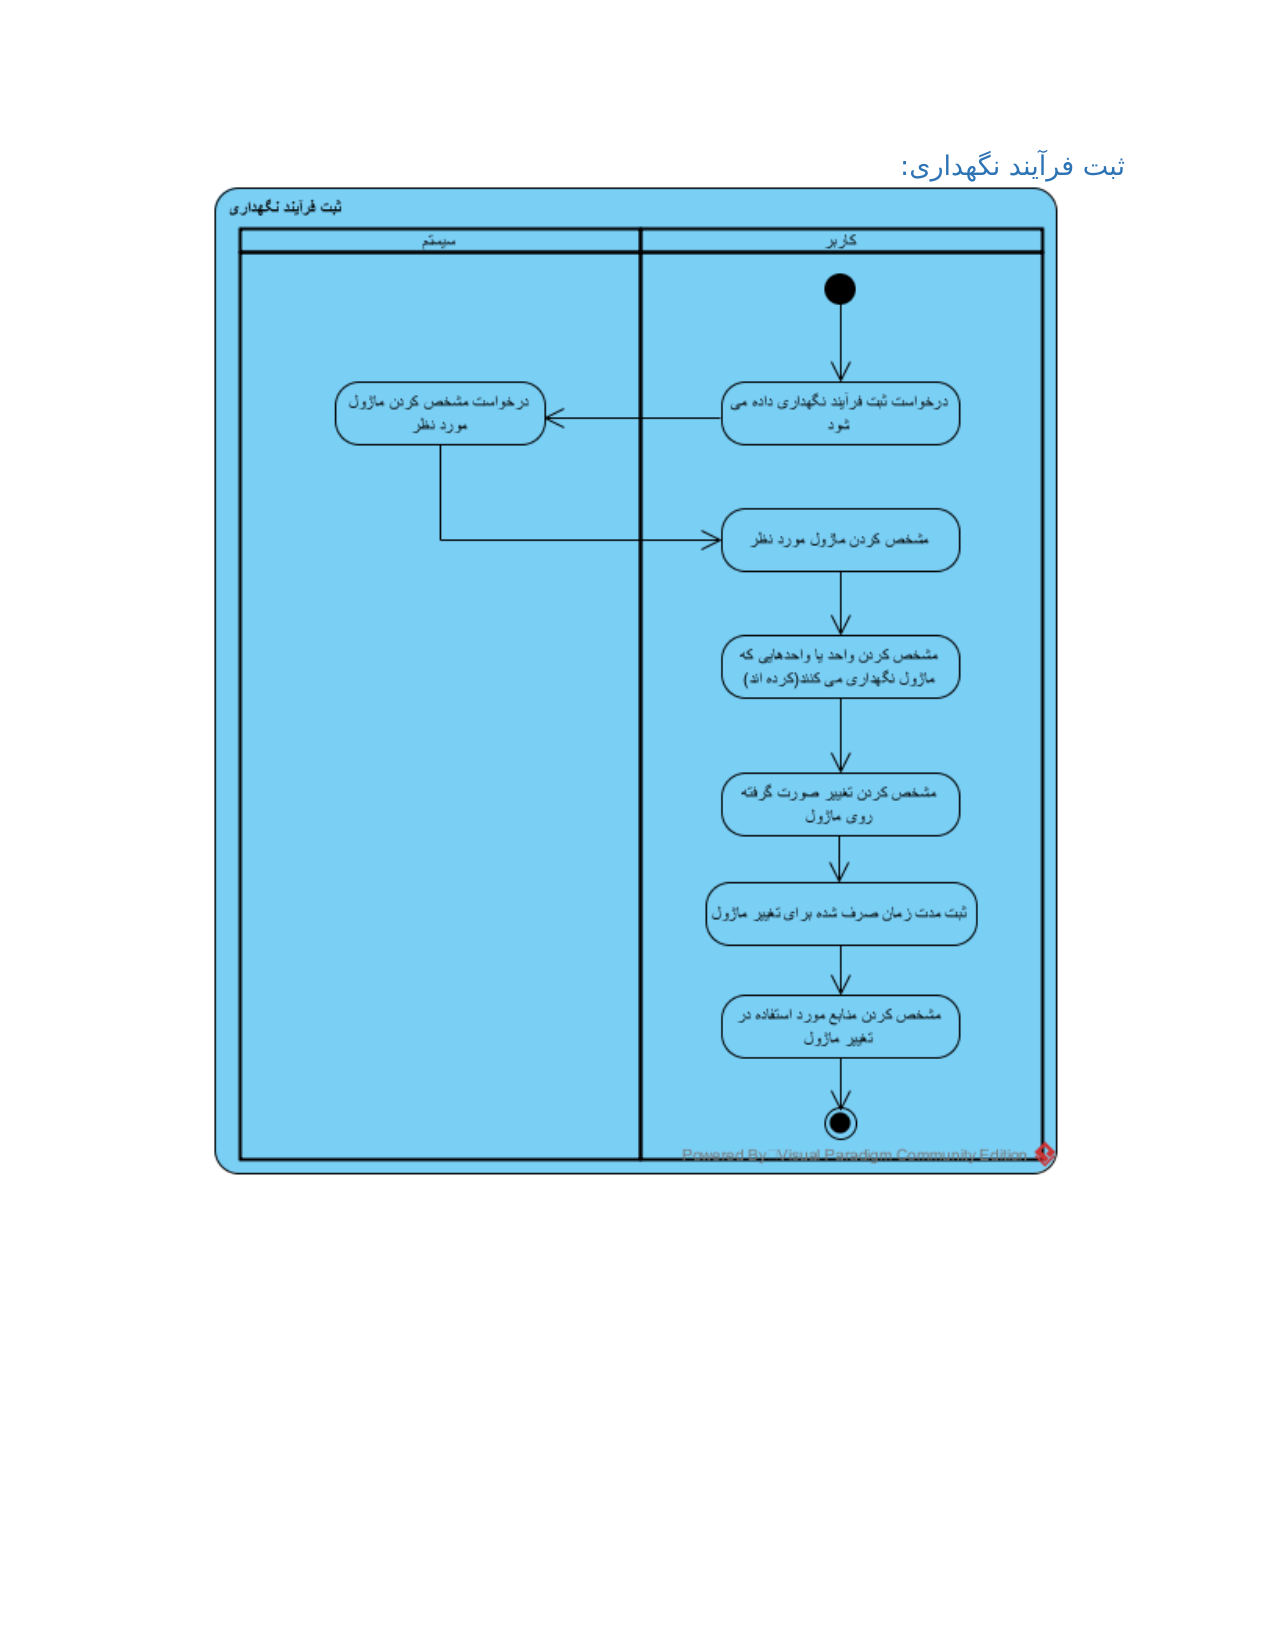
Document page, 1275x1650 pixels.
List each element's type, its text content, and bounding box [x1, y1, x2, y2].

subtitle ثبت فرآیند نگهداری: [150, 150, 1125, 182]
picture [210, 184, 1064, 1181]
